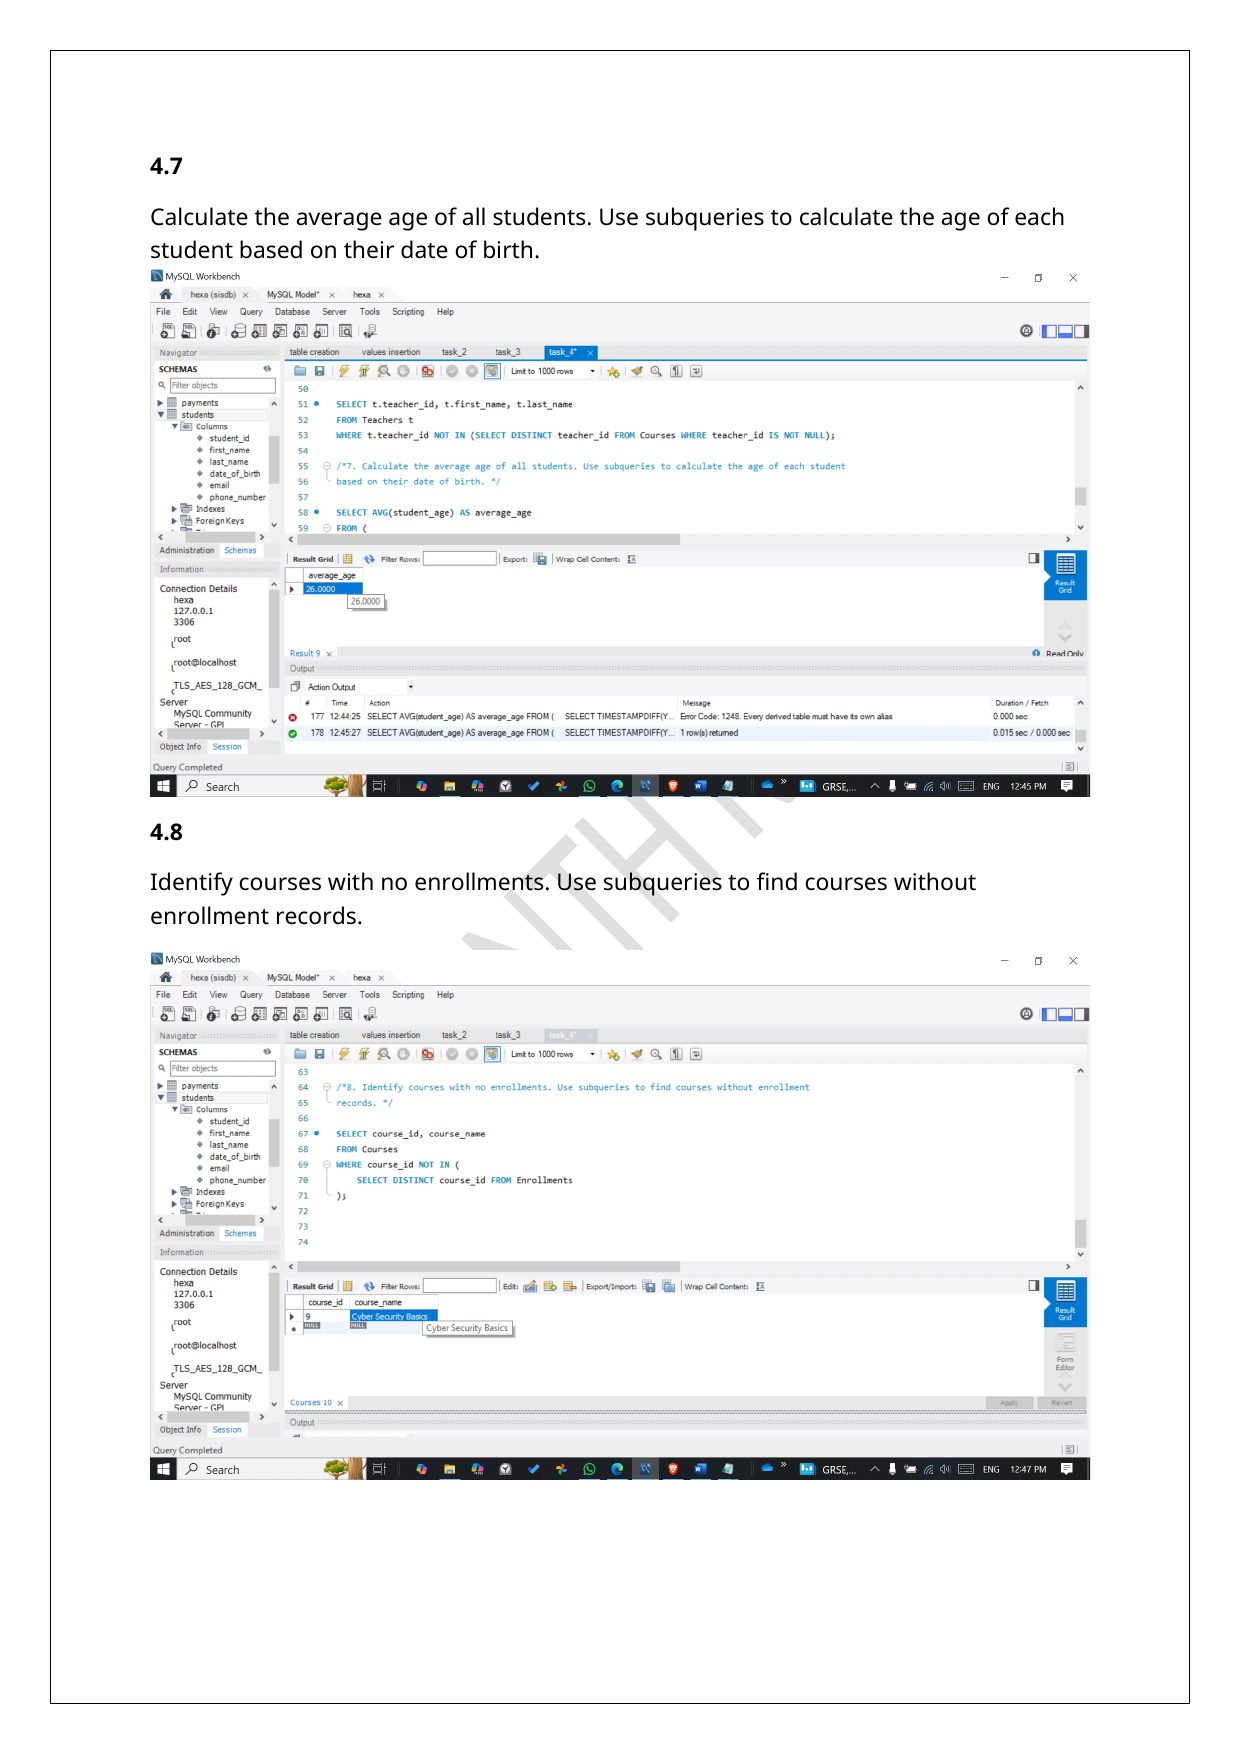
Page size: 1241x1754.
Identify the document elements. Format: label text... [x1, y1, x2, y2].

picture [150, 267, 1091, 797]
text 4.7 [150, 150, 1090, 181]
picture [150, 950, 1091, 1480]
text Identify courses with no enrollments. Use subqueries to find courses without enrollment records. [150, 866, 1090, 931]
text 4.8 [150, 816, 1090, 847]
text Calculate the average age of all students. Use subqueries to calculate the age of each student based on their date of birth. [150, 200, 1090, 267]
